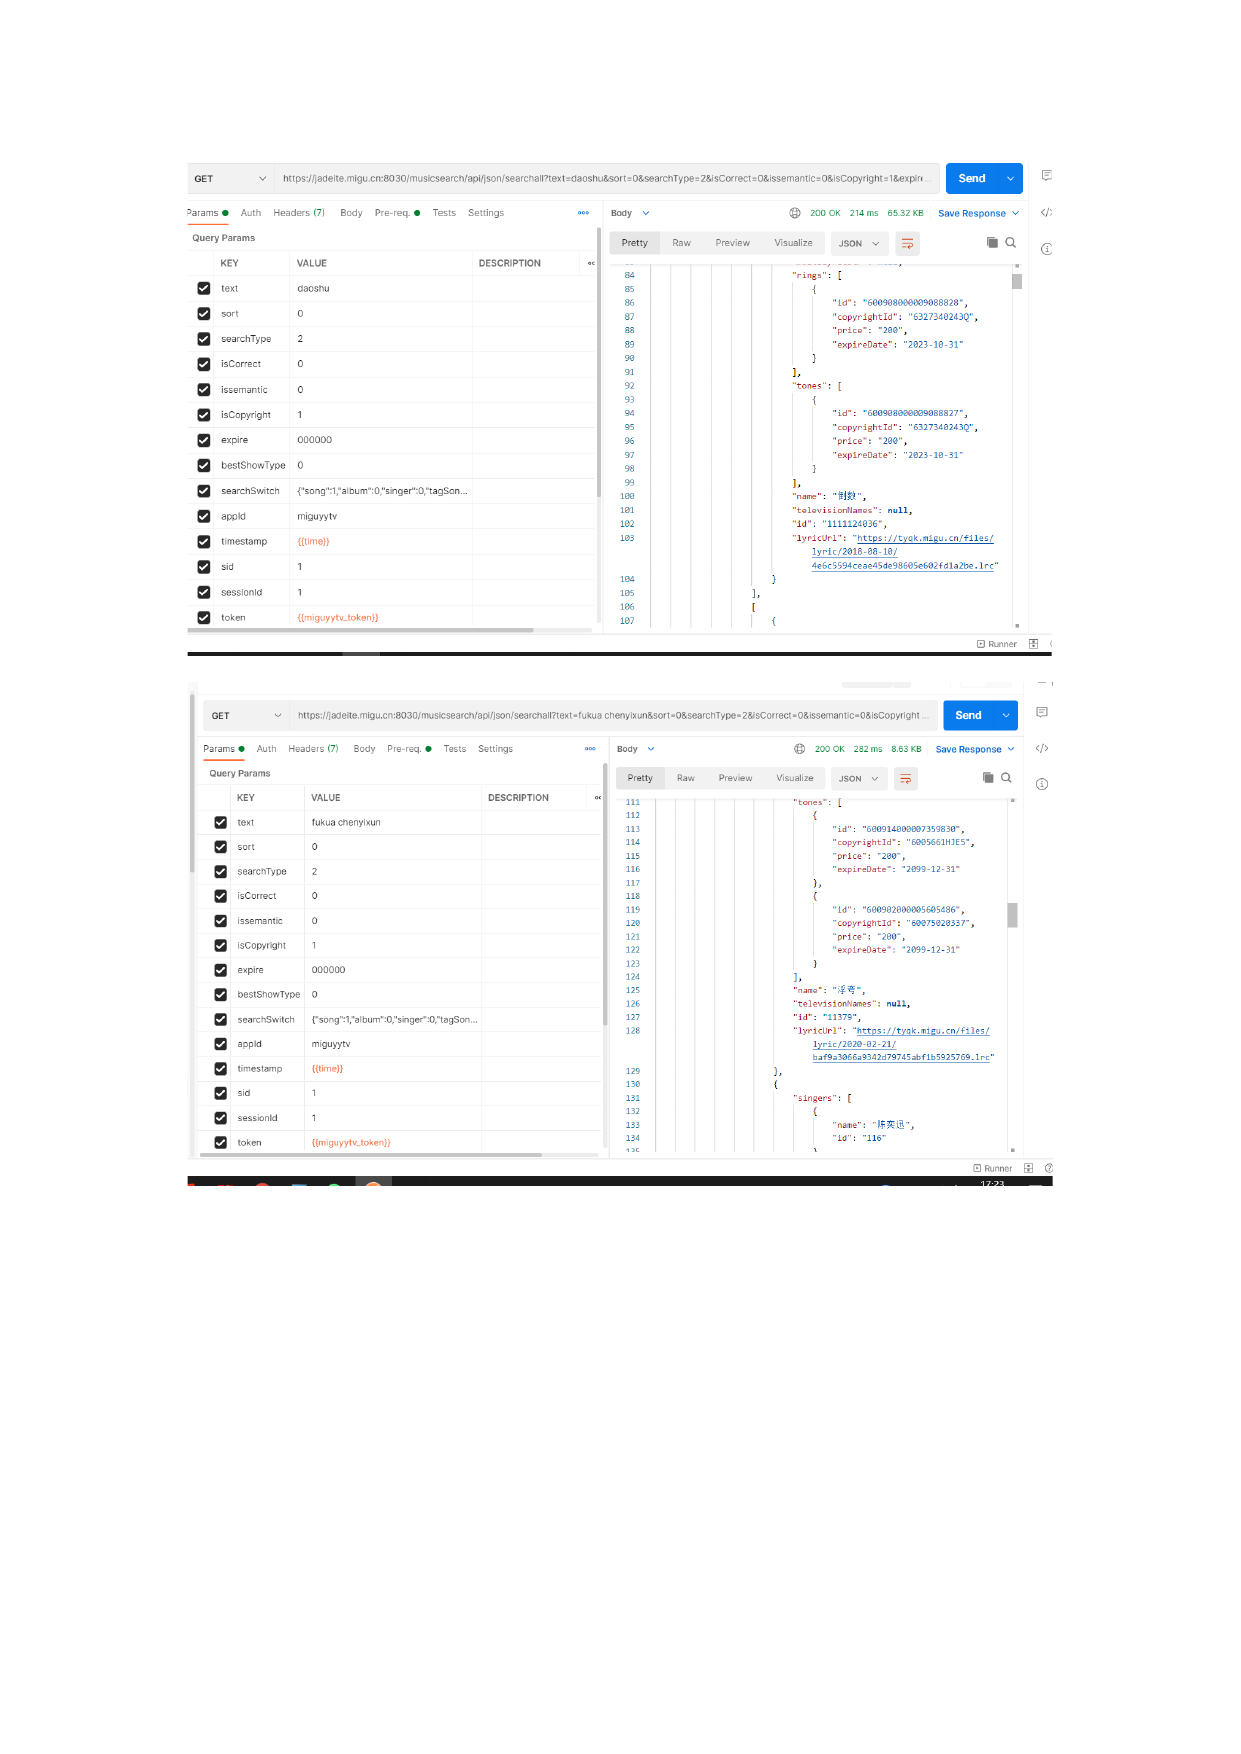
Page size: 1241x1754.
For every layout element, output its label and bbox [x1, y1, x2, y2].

picture [187, 162, 1052, 656]
picture [187, 682, 1053, 1186]
